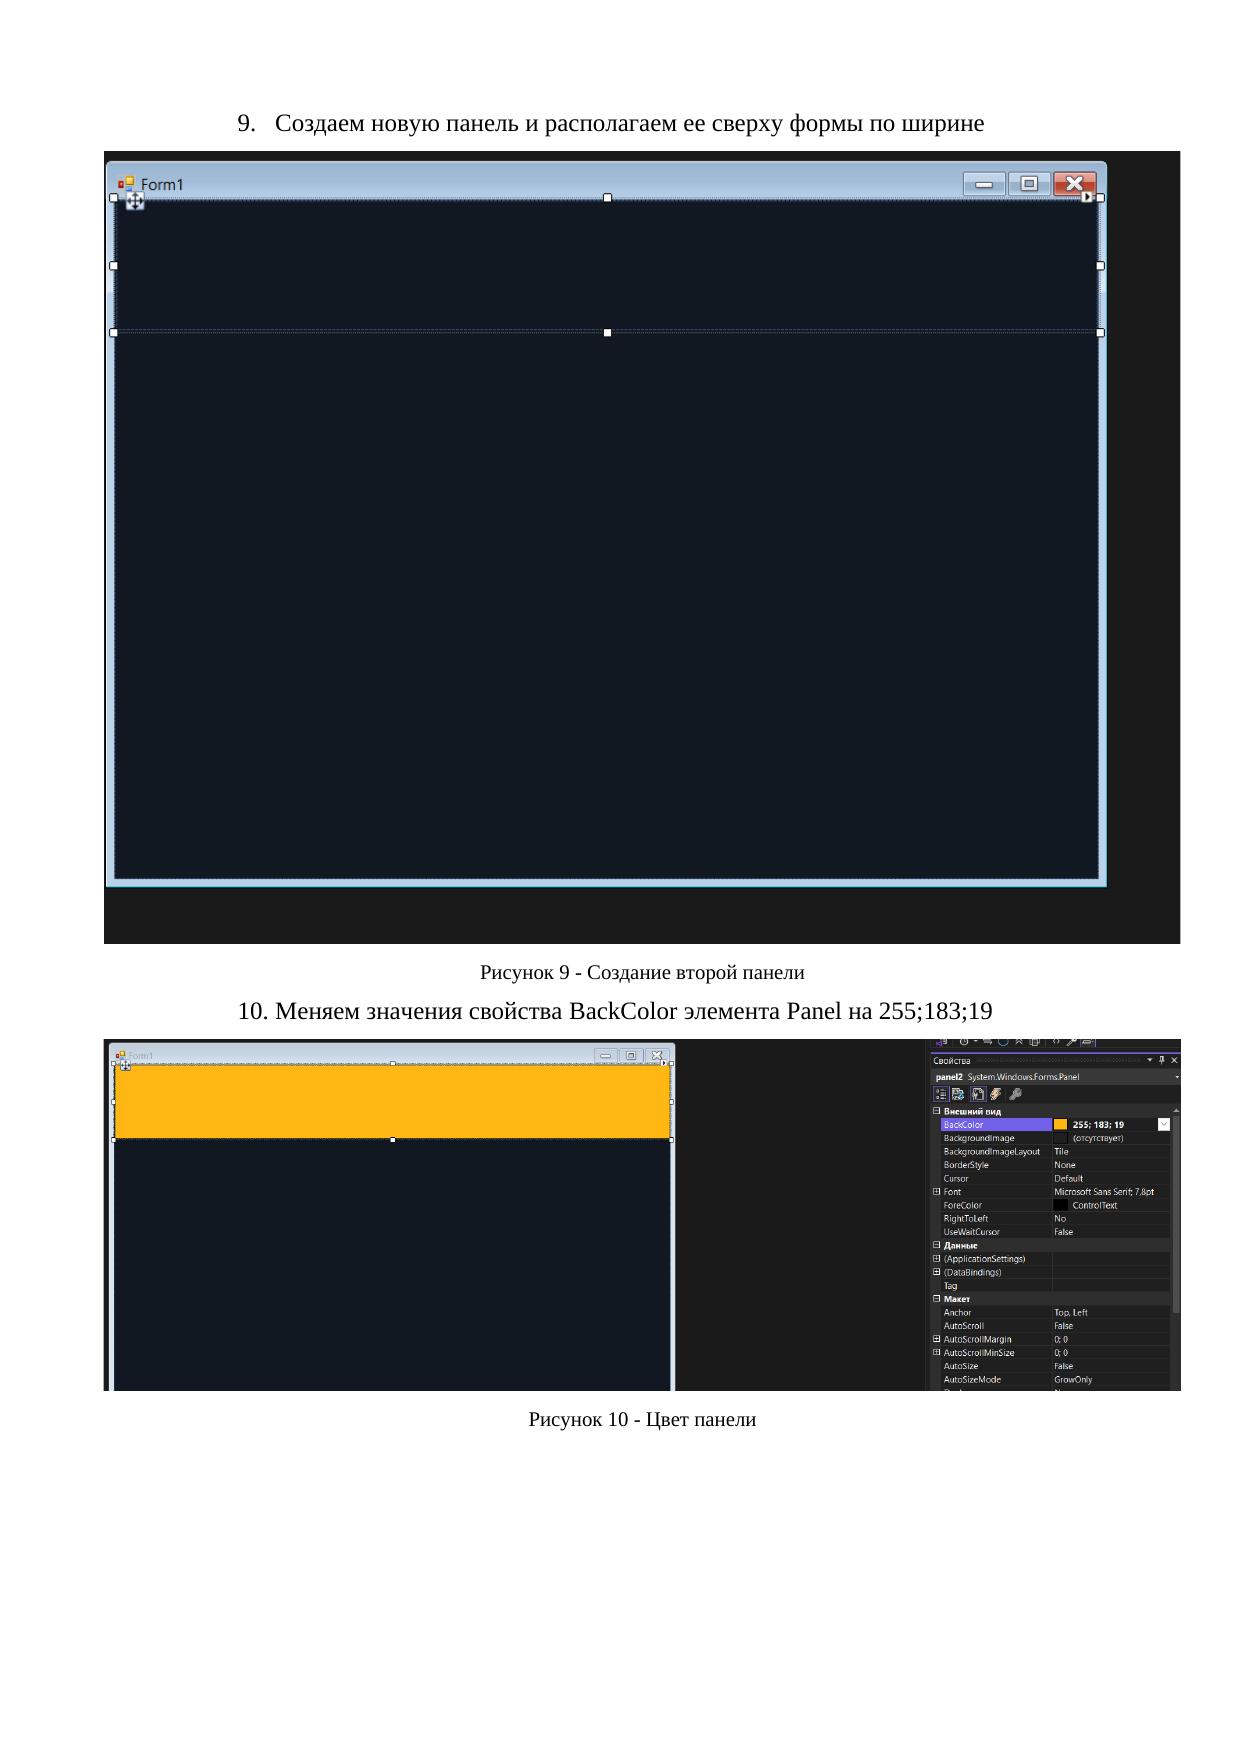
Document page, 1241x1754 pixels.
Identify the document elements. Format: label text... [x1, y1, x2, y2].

picture [103, 1039, 1181, 1391]
list Создаем новую панель и располагаем ее сверху формы по ширине [237, 108, 1181, 137]
list Меняем значения свойства BackColor элемента Panel на 255;183;19 [237, 996, 1181, 1025]
picture [104, 151, 1181, 944]
